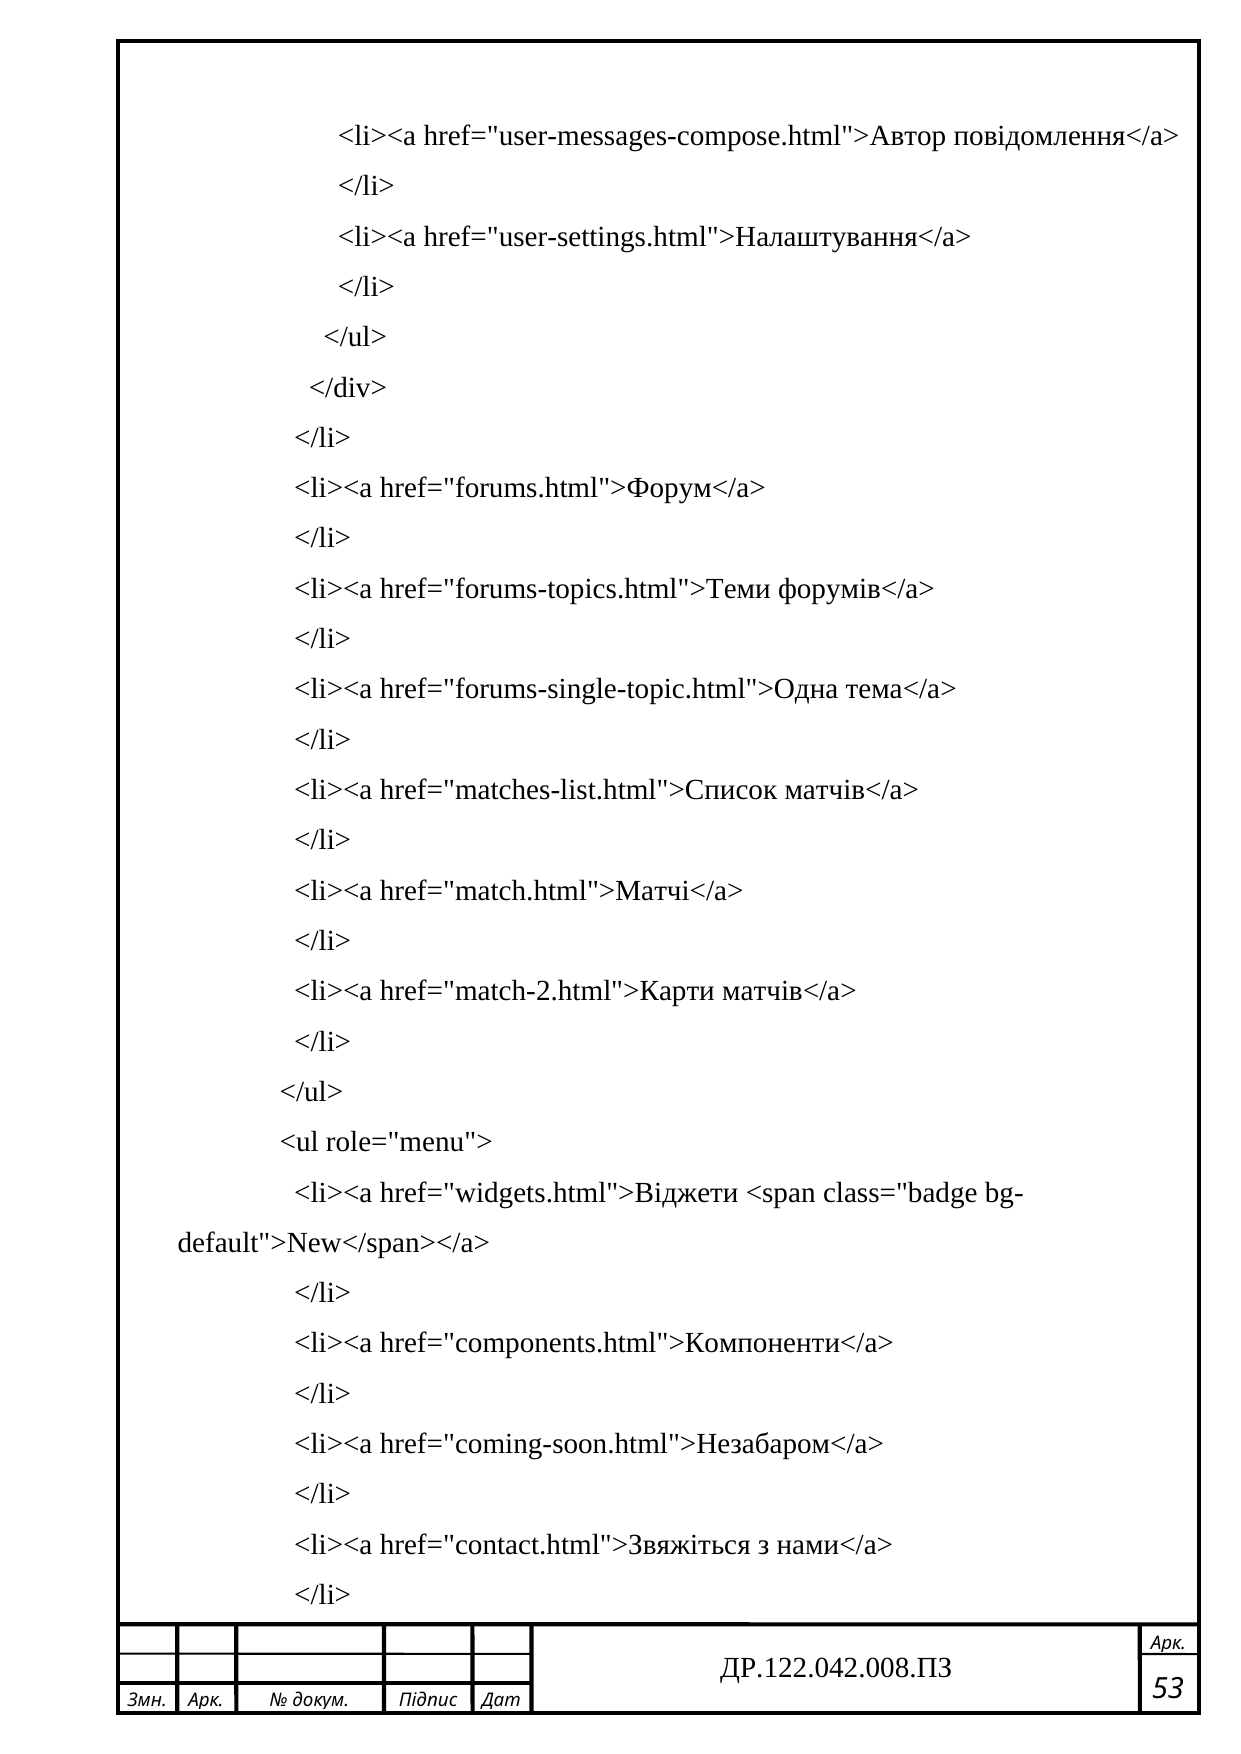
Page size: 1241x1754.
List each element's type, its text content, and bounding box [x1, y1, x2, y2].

text <li><a href="match-2.html">Карти матчів</a> [177, 973, 1181, 1007]
text <li><a href="forums-topics.html">Теми форумів</a> [177, 571, 1181, 604]
text <li><a href="components.html">Компоненти</a> [177, 1326, 1181, 1359]
text <li><a href="user-messages-compose.html">Автор повідомлення</a> [177, 118, 1181, 152]
text </li> [177, 1024, 1181, 1057]
text <li><a href="user-settings.html">Налаштування</a> [177, 219, 1181, 252]
text </li> [177, 269, 1181, 303]
text <li><a href="forums-single-topic.html">Одна тема</a> [177, 672, 1181, 705]
text <li><a href="contact.html">Звяжіться з нами</a> [177, 1527, 1181, 1560]
text <ul role="menu"> [177, 1124, 1181, 1158]
text </li> [177, 923, 1181, 957]
text <li><a href="forums.html">Форум</a> [177, 470, 1181, 504]
text </li> [177, 621, 1181, 655]
text </li> [177, 168, 1181, 202]
text <li><a href="widgets.html">Віджети <span class="badge bg-default">New</span></a> [177, 1175, 1181, 1258]
text </li> [177, 1275, 1181, 1309]
text </li> [177, 521, 1181, 554]
text </li> [177, 722, 1181, 755]
text </li> [177, 822, 1181, 856]
text </ul> [177, 1074, 1181, 1108]
text <li><a href="match.html">Матчі</a> [177, 873, 1181, 906]
text <li><a href="coming-soon.html">Незабаром</a> [177, 1426, 1181, 1460]
text </li> [177, 1376, 1181, 1409]
text </li> [177, 420, 1181, 453]
text </li> [177, 1577, 1181, 1611]
text </ul> [177, 319, 1181, 353]
text </div> [177, 370, 1181, 403]
text <li><a href="matches-list.html">Список матчів</a> [177, 772, 1181, 806]
text </li> [177, 1477, 1181, 1510]
